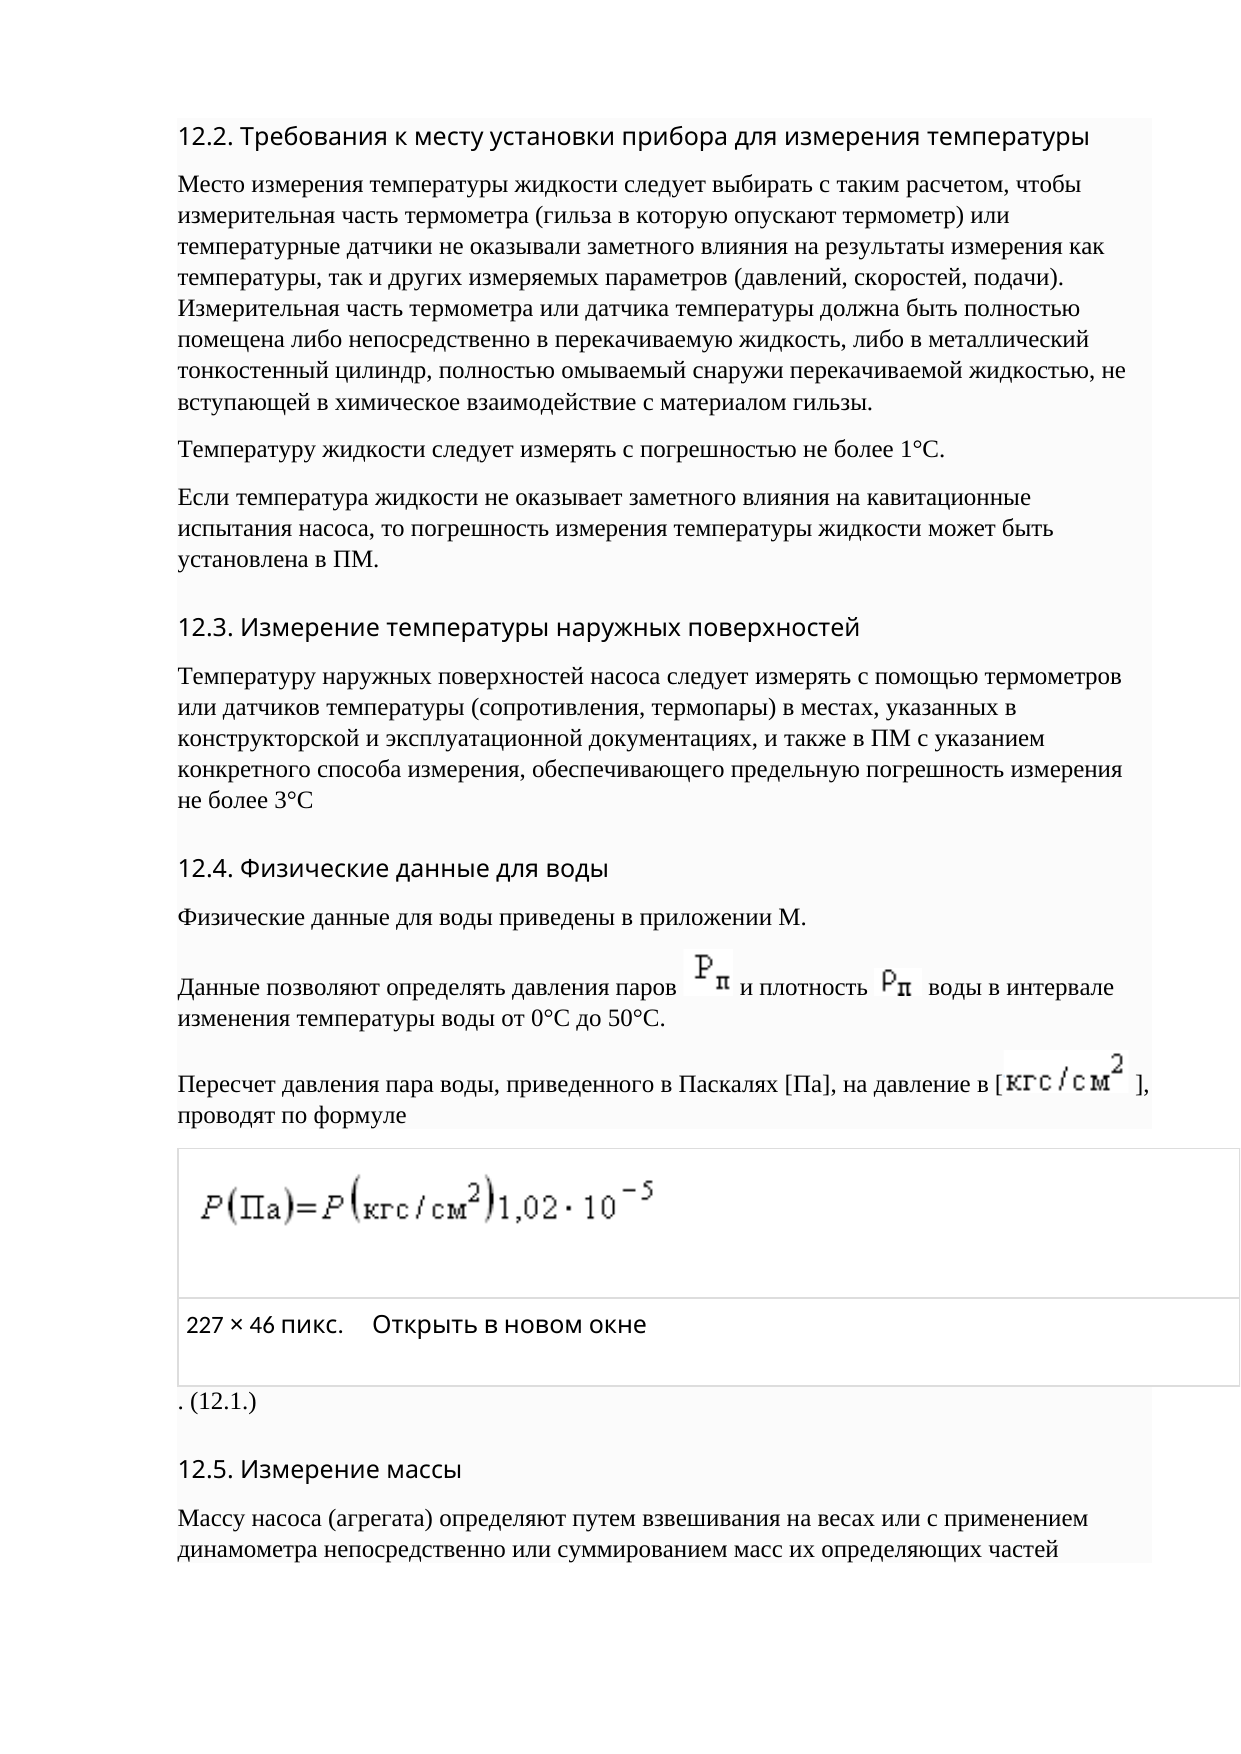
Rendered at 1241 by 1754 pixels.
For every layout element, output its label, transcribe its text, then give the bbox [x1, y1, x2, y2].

picture [1003, 1050, 1129, 1093]
subtitle 12.3. Измерение температуры наружных поверхностей [177, 609, 1152, 644]
subtitle 12.2. Требования к месту установки прибора для измерения температуры [177, 118, 1152, 152]
text Температуру жидкости следует измерять с погрешностью не более 1°С. [177, 434, 1152, 463]
picture [185, 1157, 659, 1253]
table_header [179, 1149, 1239, 1297]
picture [873, 968, 922, 996]
subtitle 12.5. Измерение массы [177, 1452, 1152, 1486]
text Место измерения температуры жидкости следует выбирать с таким расчетом, чтобы измерительная часть термометра (гильза в которую опускают термометр) или температурные датчики не оказывали заметного влияния на результаты измерения как температуры, так и других измеряемых параметров (давлений, скоростей, подачи). Измерительная часть термометра или датчика температуры должна быть полностью помещена либо непосредственно в перекачиваемую жидкость, либо в металлический тонкостенный цилиндр, полностью омываемый снаружи перекачиваемой жидкостью, не вступающей в химическое взаимодействие с материалом гильзы. [177, 169, 1152, 415]
table_cell 227 × 46 пикс. Открыть в новом окне [179, 1299, 1239, 1385]
text Данные позволяют определять давления паров и плотность воды в интервале изменения температуры воды от 0°С до 50°С. [177, 949, 1152, 1032]
picture [683, 949, 734, 996]
text Температуру наружных поверхностей насоса следует измерять с помощью термометров или датчиков температуры (сопротивления, термопары) в местах, указанных в конструкторской и эксплуатационной документациях, и также в ПМ с указанием конкретного способа измерения, обеспечивающего предельную погрешность измерения не более 3°С [177, 661, 1152, 814]
text Если температура жидкости не оказывает заметного влияния на кавитационные испытания насоса, то погрешность измерения температуры жидкости может быть установлена в ПМ. [177, 482, 1152, 573]
text Пересчет давления пара воды, приведенного в Паскалях [Па], на давление в [ ], проводят по формуле [177, 1051, 1152, 1129]
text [177, 1503, 1152, 1563]
text . (12.1.) [177, 1387, 1152, 1415]
subtitle 12.4. Физические данные для воды [177, 850, 1152, 884]
text Физические данные для воды приведены в приложении М. [177, 902, 1152, 930]
